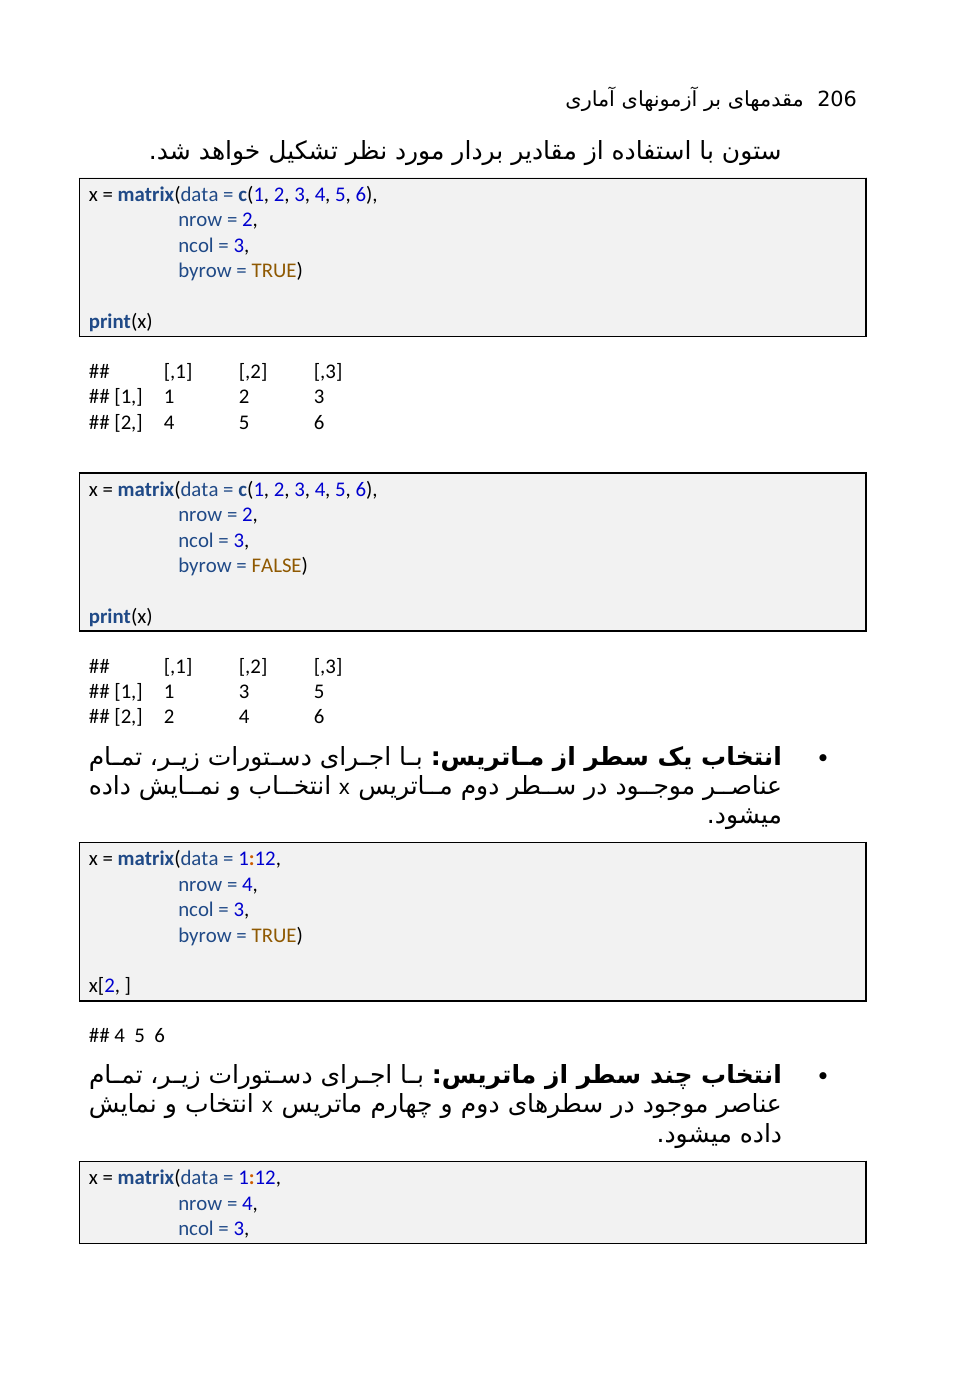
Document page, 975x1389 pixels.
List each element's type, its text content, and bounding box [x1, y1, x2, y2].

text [80, 1162, 865, 1243]
list انتخاب چند سطر از ماتریس: با اجرای دستورات زیر، تمام عناصر موجود در سطرهای دوم و چهارم ماتریس x انتخاب و نمایش داده می‏شود. [89, 1060, 819, 1148]
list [89, 136, 819, 165]
text ## [,1] [,2] [,3] ## [1,] 1 2 3 ## [2,] 4 5 6 [89, 358, 857, 434]
text x = matrix(data = c(1, 2, 3, 4, 5, 6), nrow = 2, ncol = 3, byrow = TRUE) print(x) [80, 179, 865, 336]
text ## 4 5 6 [89, 1022, 857, 1048]
list انتخاب یک سطر از ماتریس: با اجرای دستورات زیر، تمام عناصر موجود در سطر دوم ماتریس x انتخاب و نمایش داده می‏شود. [89, 742, 819, 829]
text ## [,1] [,2] [,3] ## [1,] 1 3 5 ## [2,] 2 4 6 [89, 653, 857, 729]
text x = matrix(data = 1:12, nrow = 4, ncol = 3, byrow = TRUE) x[2, ] [80, 843, 865, 1000]
text x = matrix(data = c(1, 2, 3, 4, 5, 6), nrow = 2, ncol = 3, byrow = FALSE) print(x) [80, 474, 865, 630]
